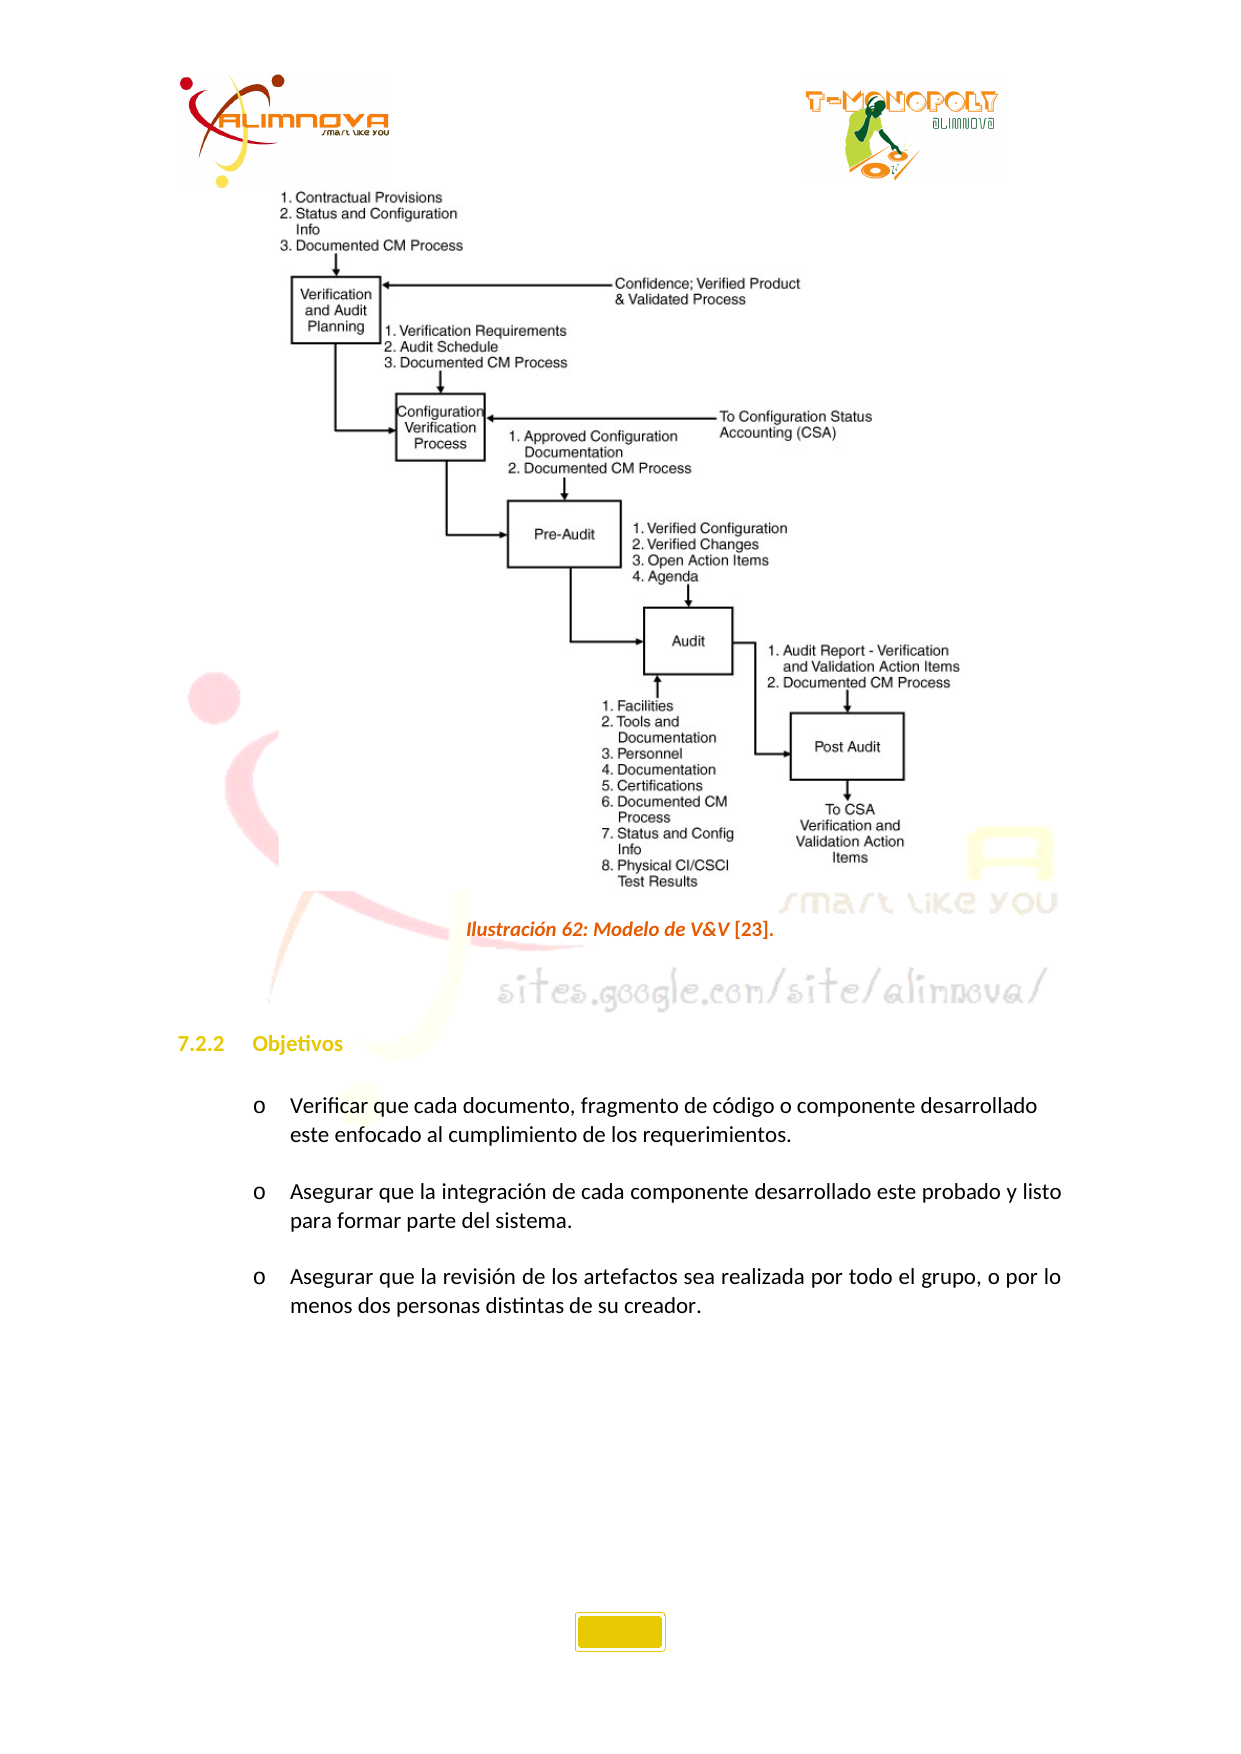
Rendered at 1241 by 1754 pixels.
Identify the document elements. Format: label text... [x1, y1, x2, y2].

list Asegurar que la integración de cada componente desarrollado este probado y listo para formar parte del sistema. [252, 1177, 1063, 1234]
picture [802, 79, 1002, 184]
list Verificar que cada documento, fragmento de código o componente desarrollado este enfocado al cumplimiento de los requerimientos. [252, 1091, 1063, 1177]
subtitle 7.2.2 Objetivos [177, 1029, 1063, 1057]
picture [177, 73, 962, 891]
list Asegurar que la revisión de los artefactos sea realizada por todo el grupo, o por lo menos dos personas distintas de su creador. [252, 1262, 1063, 1319]
